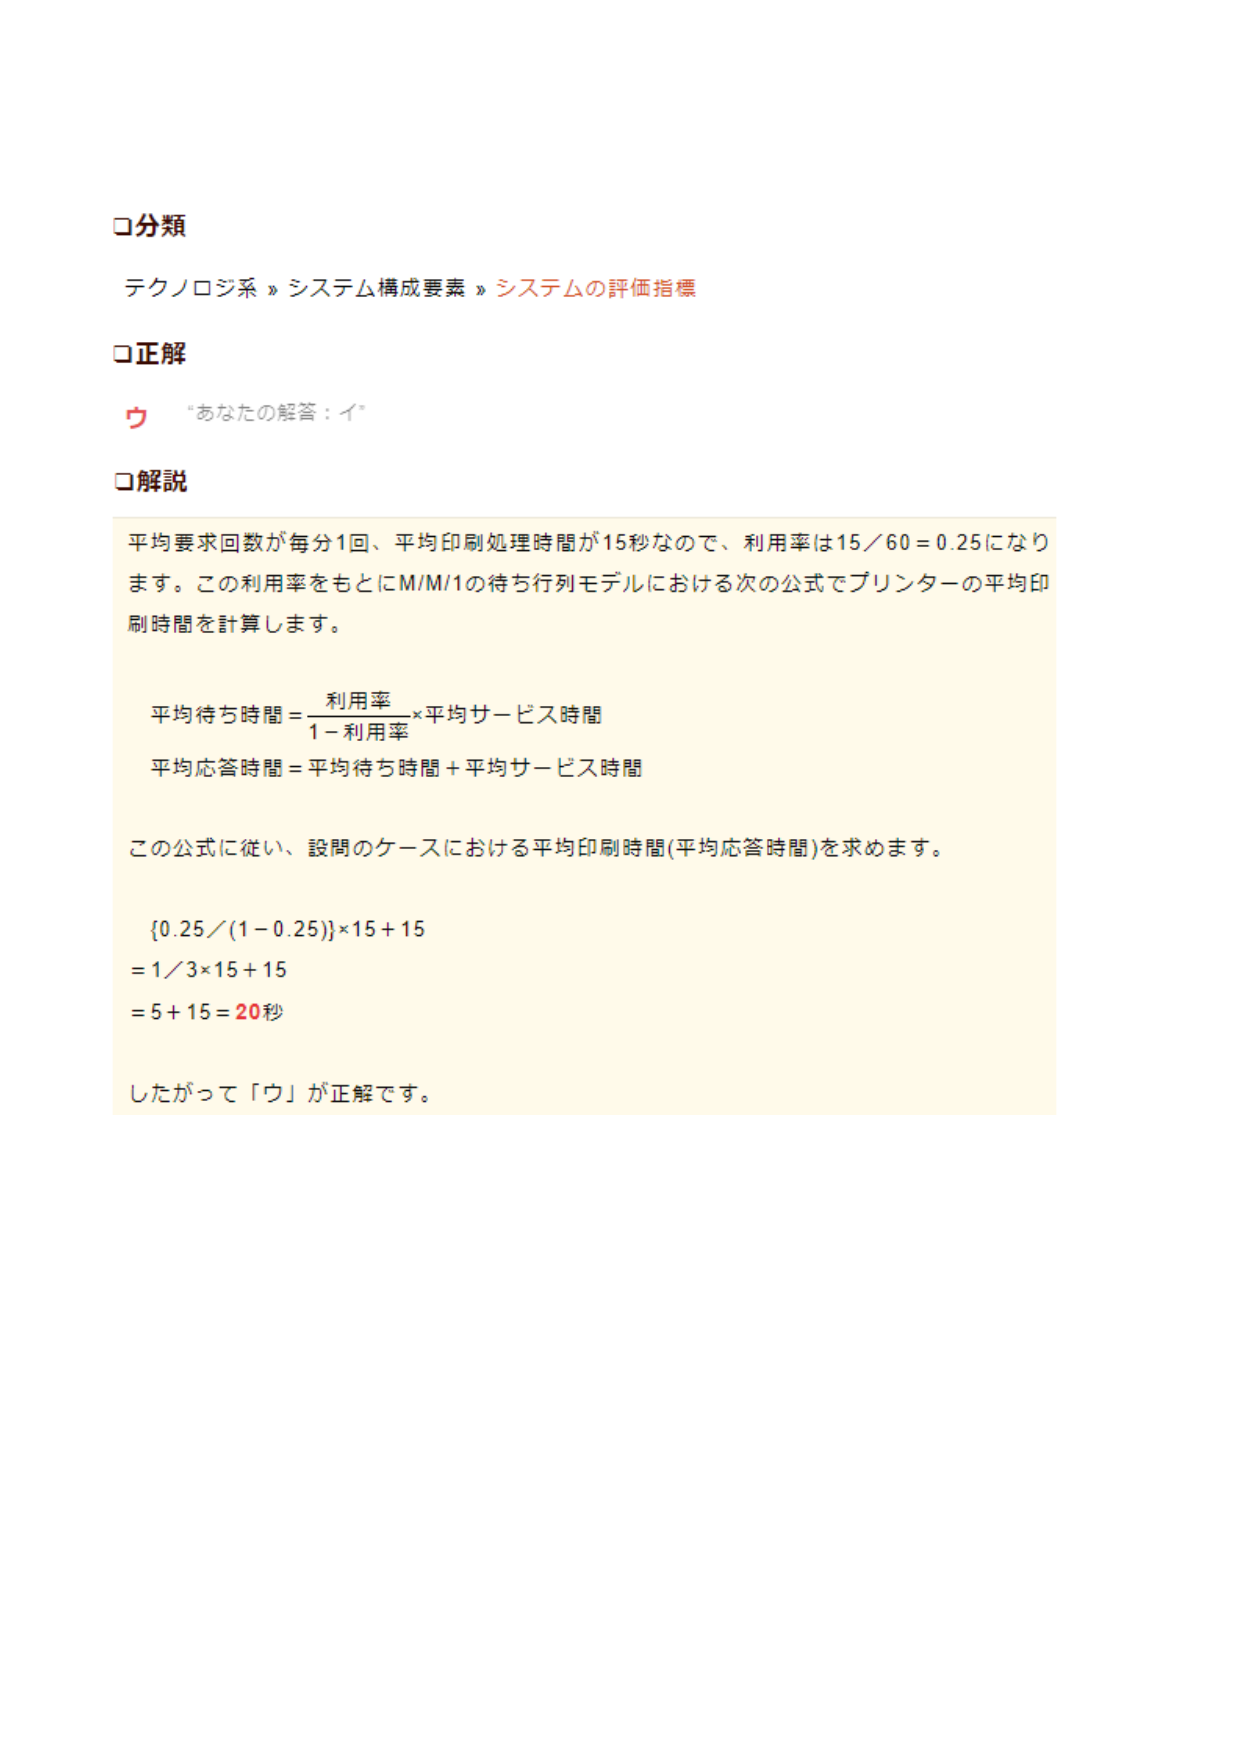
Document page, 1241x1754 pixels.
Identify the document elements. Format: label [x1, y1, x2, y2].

picture [112, 202, 913, 448]
picture [112, 464, 1057, 1115]
